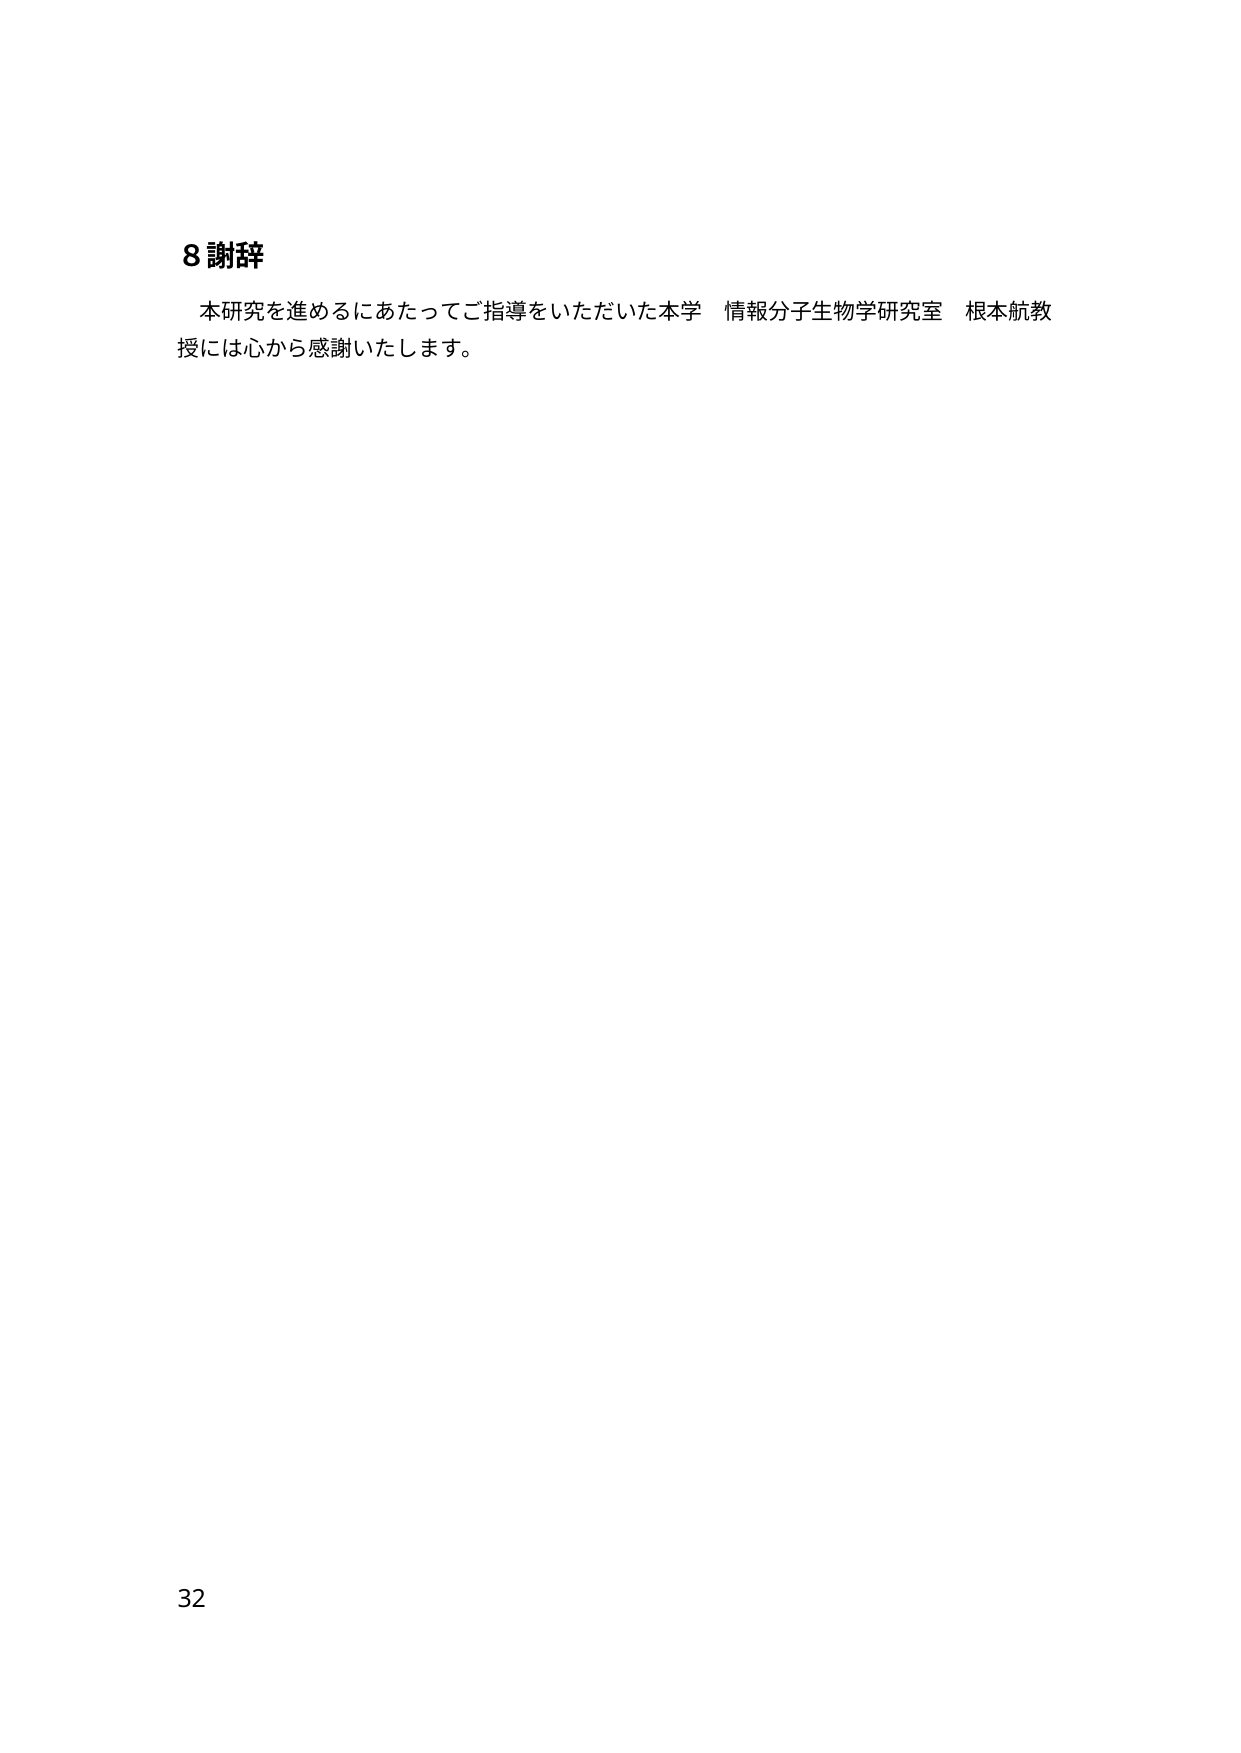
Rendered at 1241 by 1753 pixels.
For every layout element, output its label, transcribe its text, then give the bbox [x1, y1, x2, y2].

subtitle 謝辞 [177, 216, 1063, 291]
text 本研究を進めるにあたってご指導をいただいた本学 情報分子生物学研究室 根本航教授には心から感謝いたします。 [177, 291, 1063, 366]
